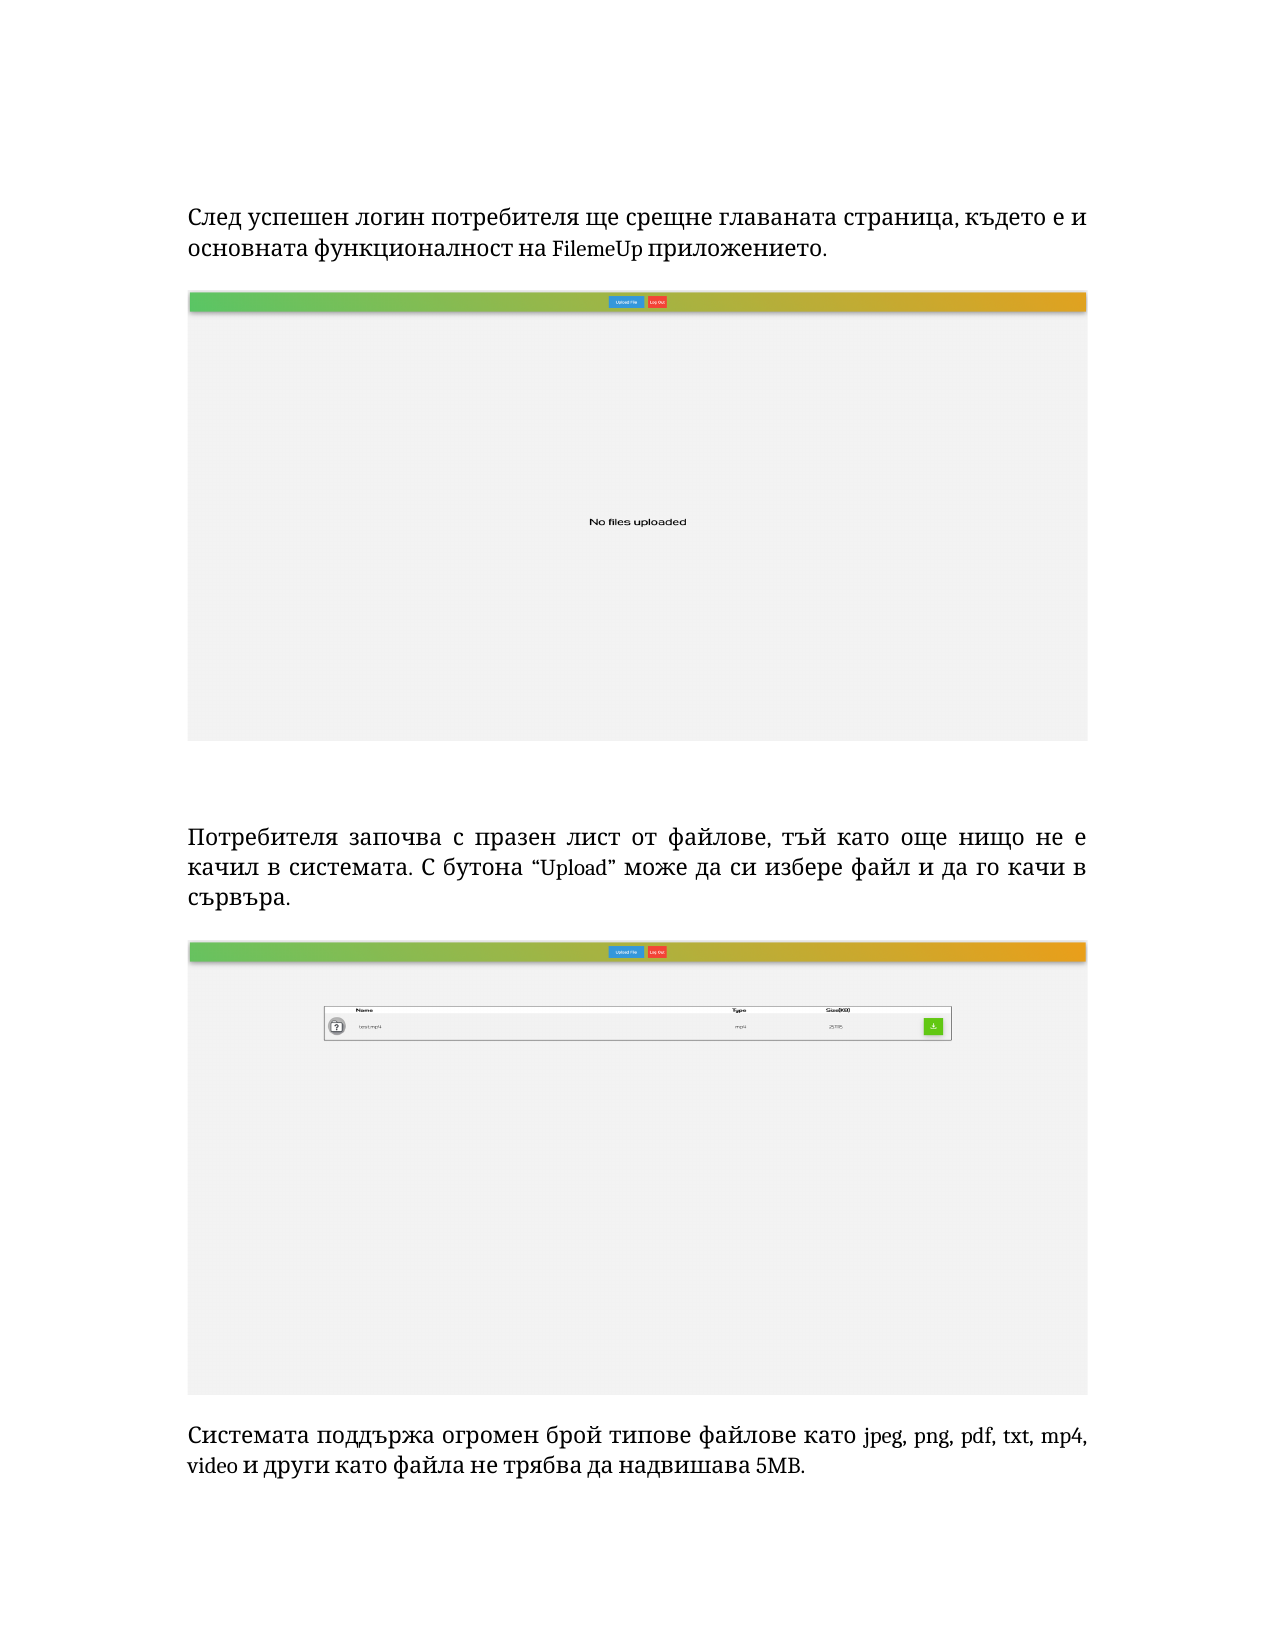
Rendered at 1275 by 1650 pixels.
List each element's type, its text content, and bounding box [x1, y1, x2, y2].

text След успешен логин потребителя ще срещне главаната страница, където е и основната функционалност на FilemeUp приложението. [187, 205, 1087, 262]
picture [187, 290, 1088, 741]
text Потребителя започва с празен лист от файлове, тъй като още нищо не е качил в системата. С бутона “Upload” може да си избере файл и да го качи в сървъра. [187, 825, 1087, 911]
text Системата поддържа огромен брой типове файлове като jpeg, png, pdf, txt, mp4, video и други като файла не трябва да надвишава 5MB. [187, 1423, 1087, 1480]
picture [187, 940, 1088, 1395]
